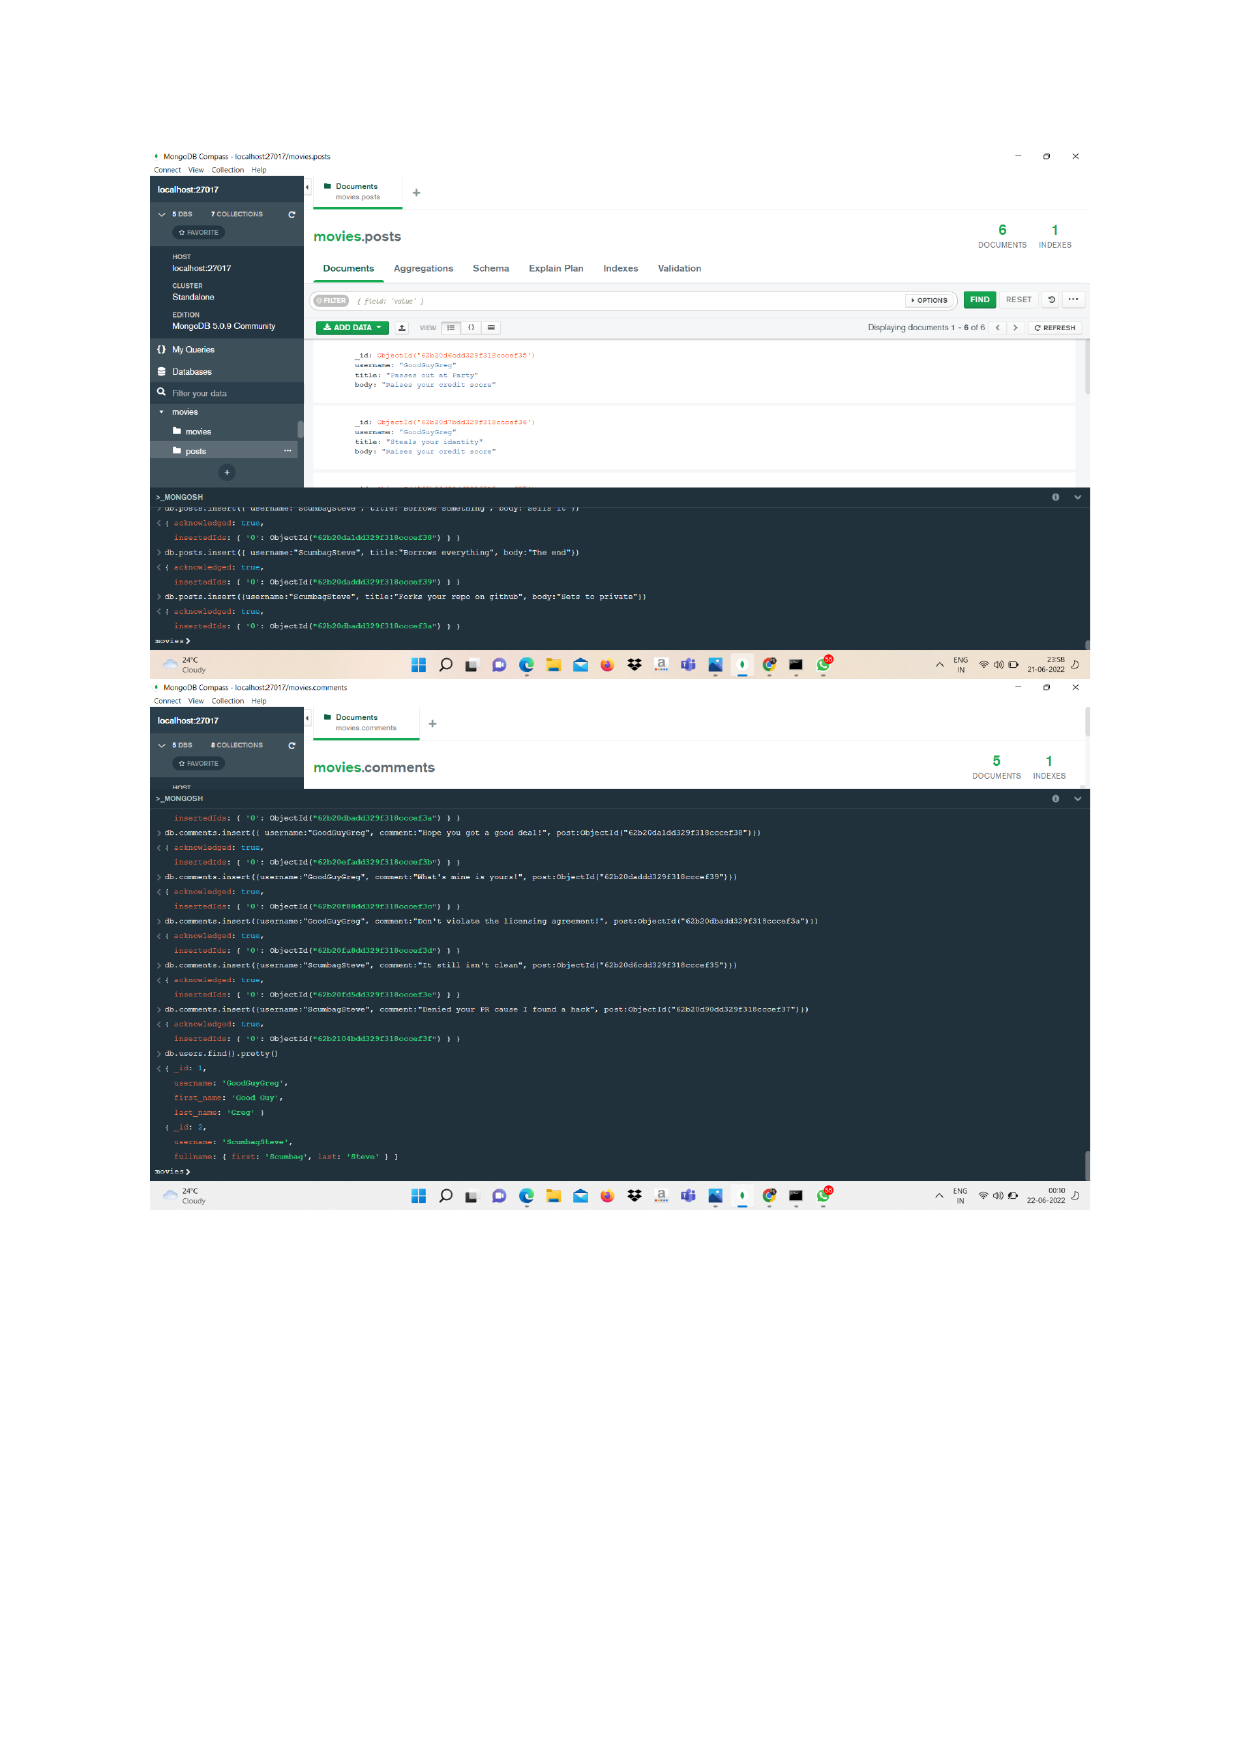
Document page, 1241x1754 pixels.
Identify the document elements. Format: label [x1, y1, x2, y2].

picture [150, 681, 1091, 1210]
picture [150, 150, 1091, 679]
